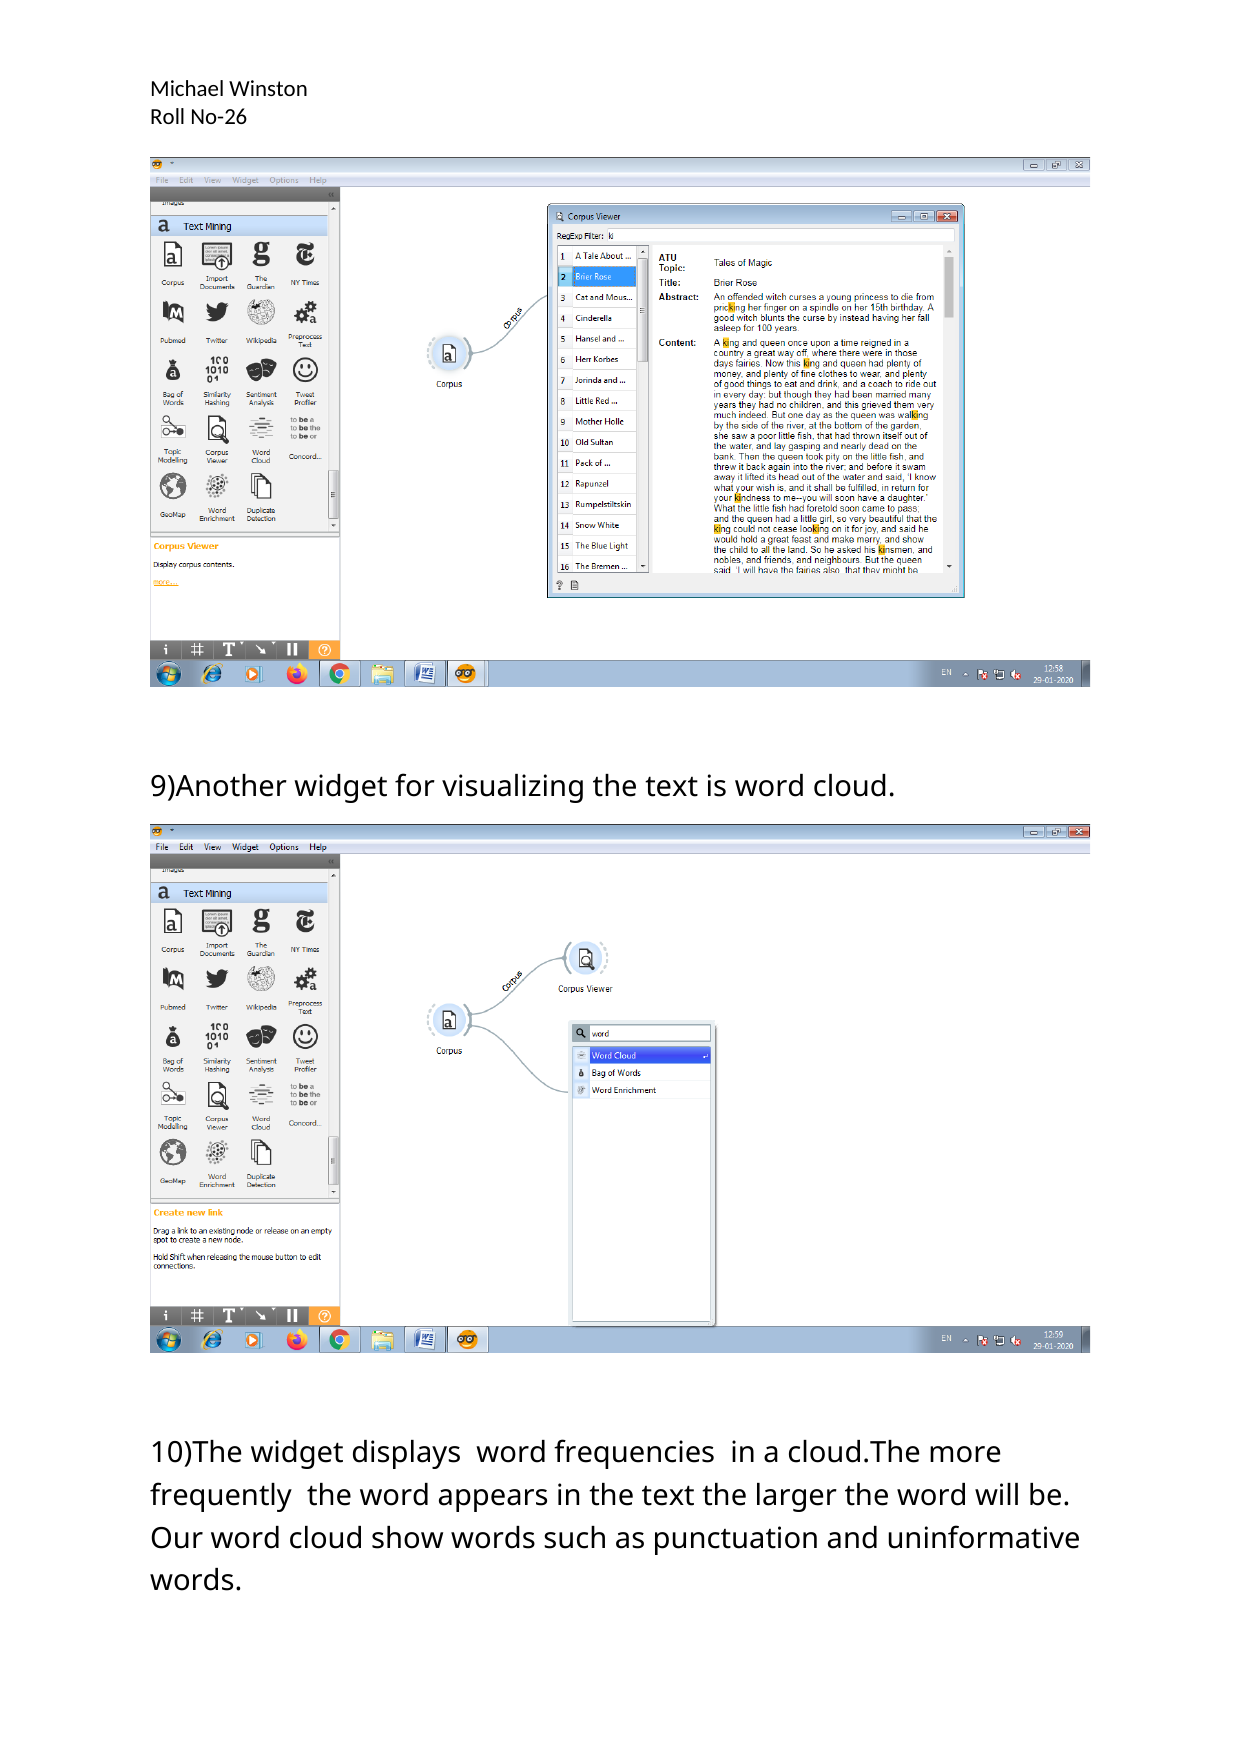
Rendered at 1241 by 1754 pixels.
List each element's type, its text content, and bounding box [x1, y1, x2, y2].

text 9)Another widget for visualizing the text is word cloud. [150, 765, 1090, 804]
picture [150, 157, 1091, 687]
picture [150, 824, 1091, 1353]
text 10)The widget displays word frequencies in a cloud.The more frequently the word appears in the text the larger the word will be. Our word cloud show words such as punctuation and uninformative words. [150, 1431, 1090, 1599]
